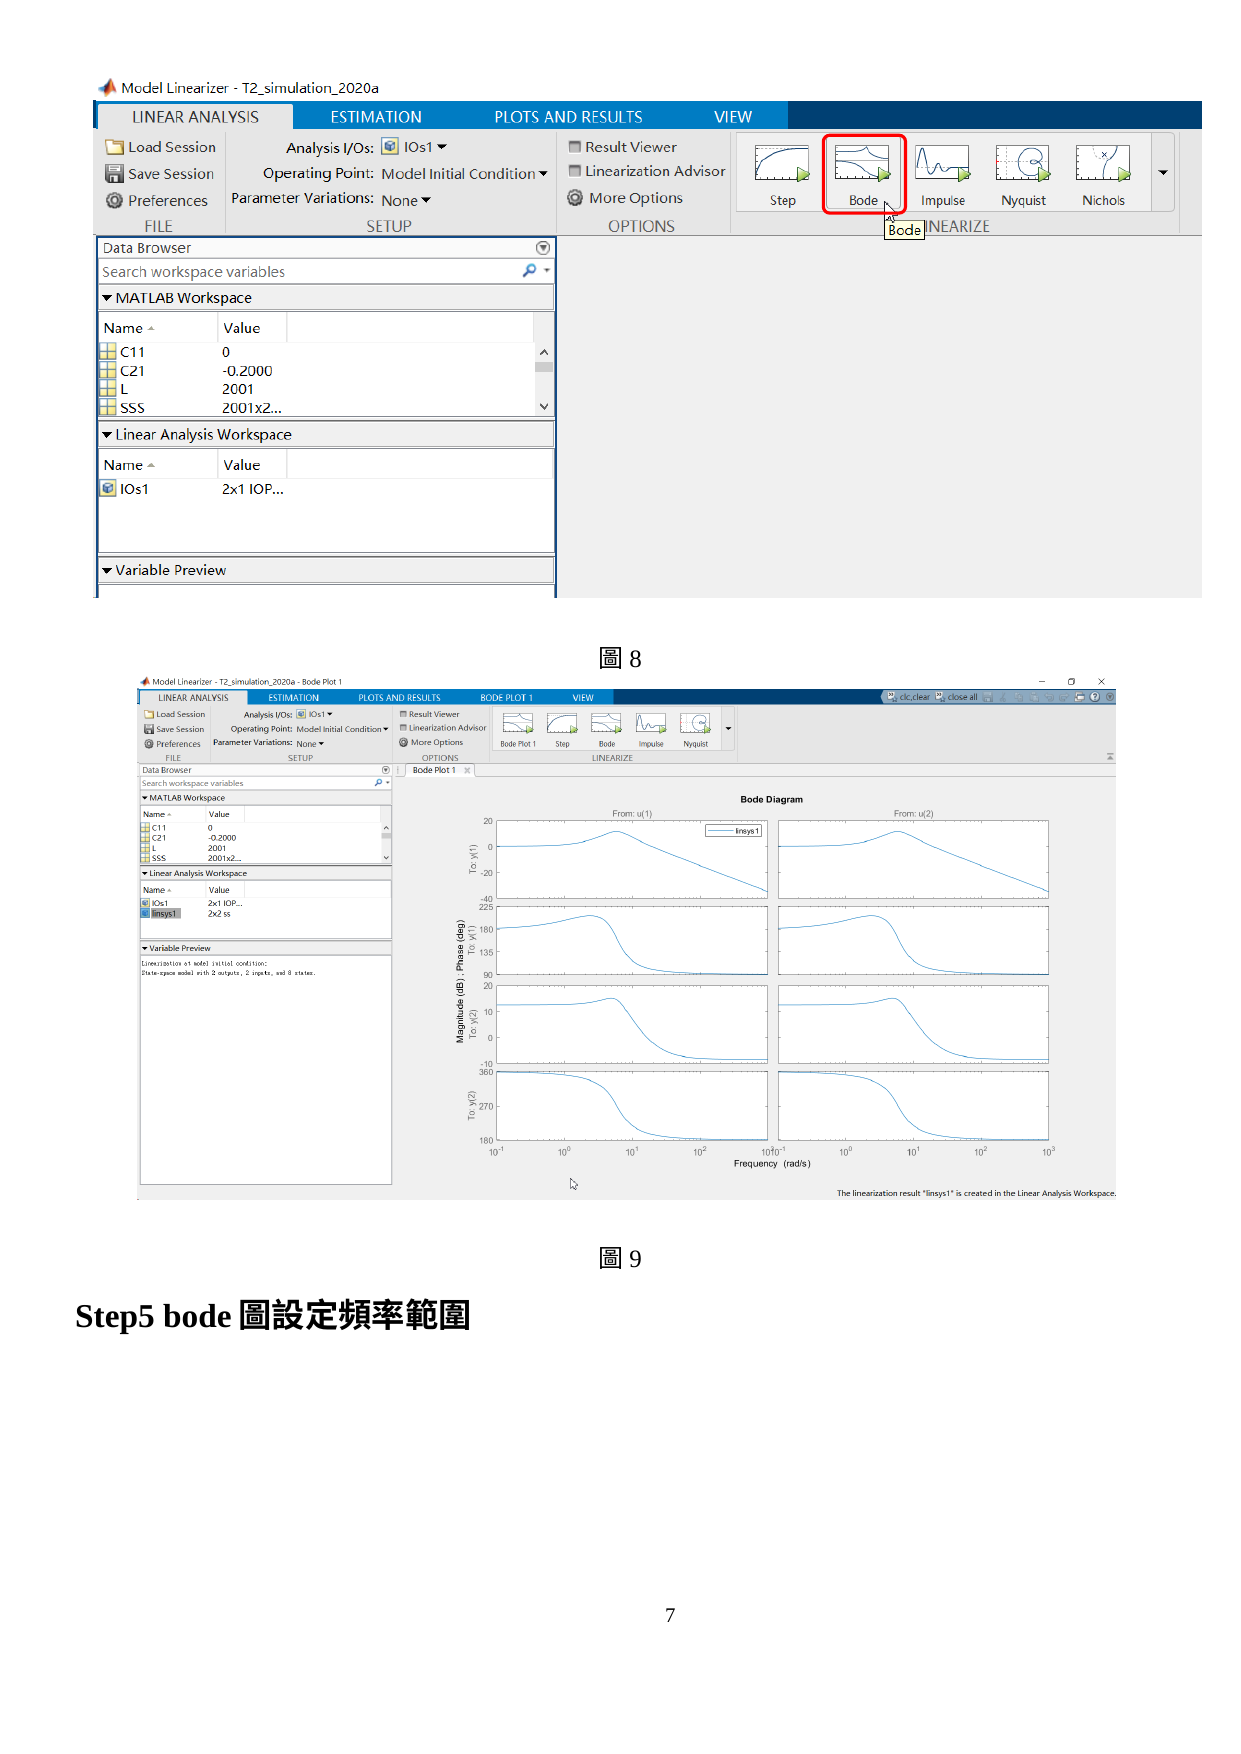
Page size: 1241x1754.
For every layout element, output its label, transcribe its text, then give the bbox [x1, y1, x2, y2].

picture [93, 74, 1202, 598]
text 圖 9 [75, 1237, 1165, 1275]
picture [137, 675, 1116, 1200]
text Step5 bode圖設定頻率範圍 [75, 1275, 1165, 1350]
text 圖 8 [75, 637, 1165, 675]
